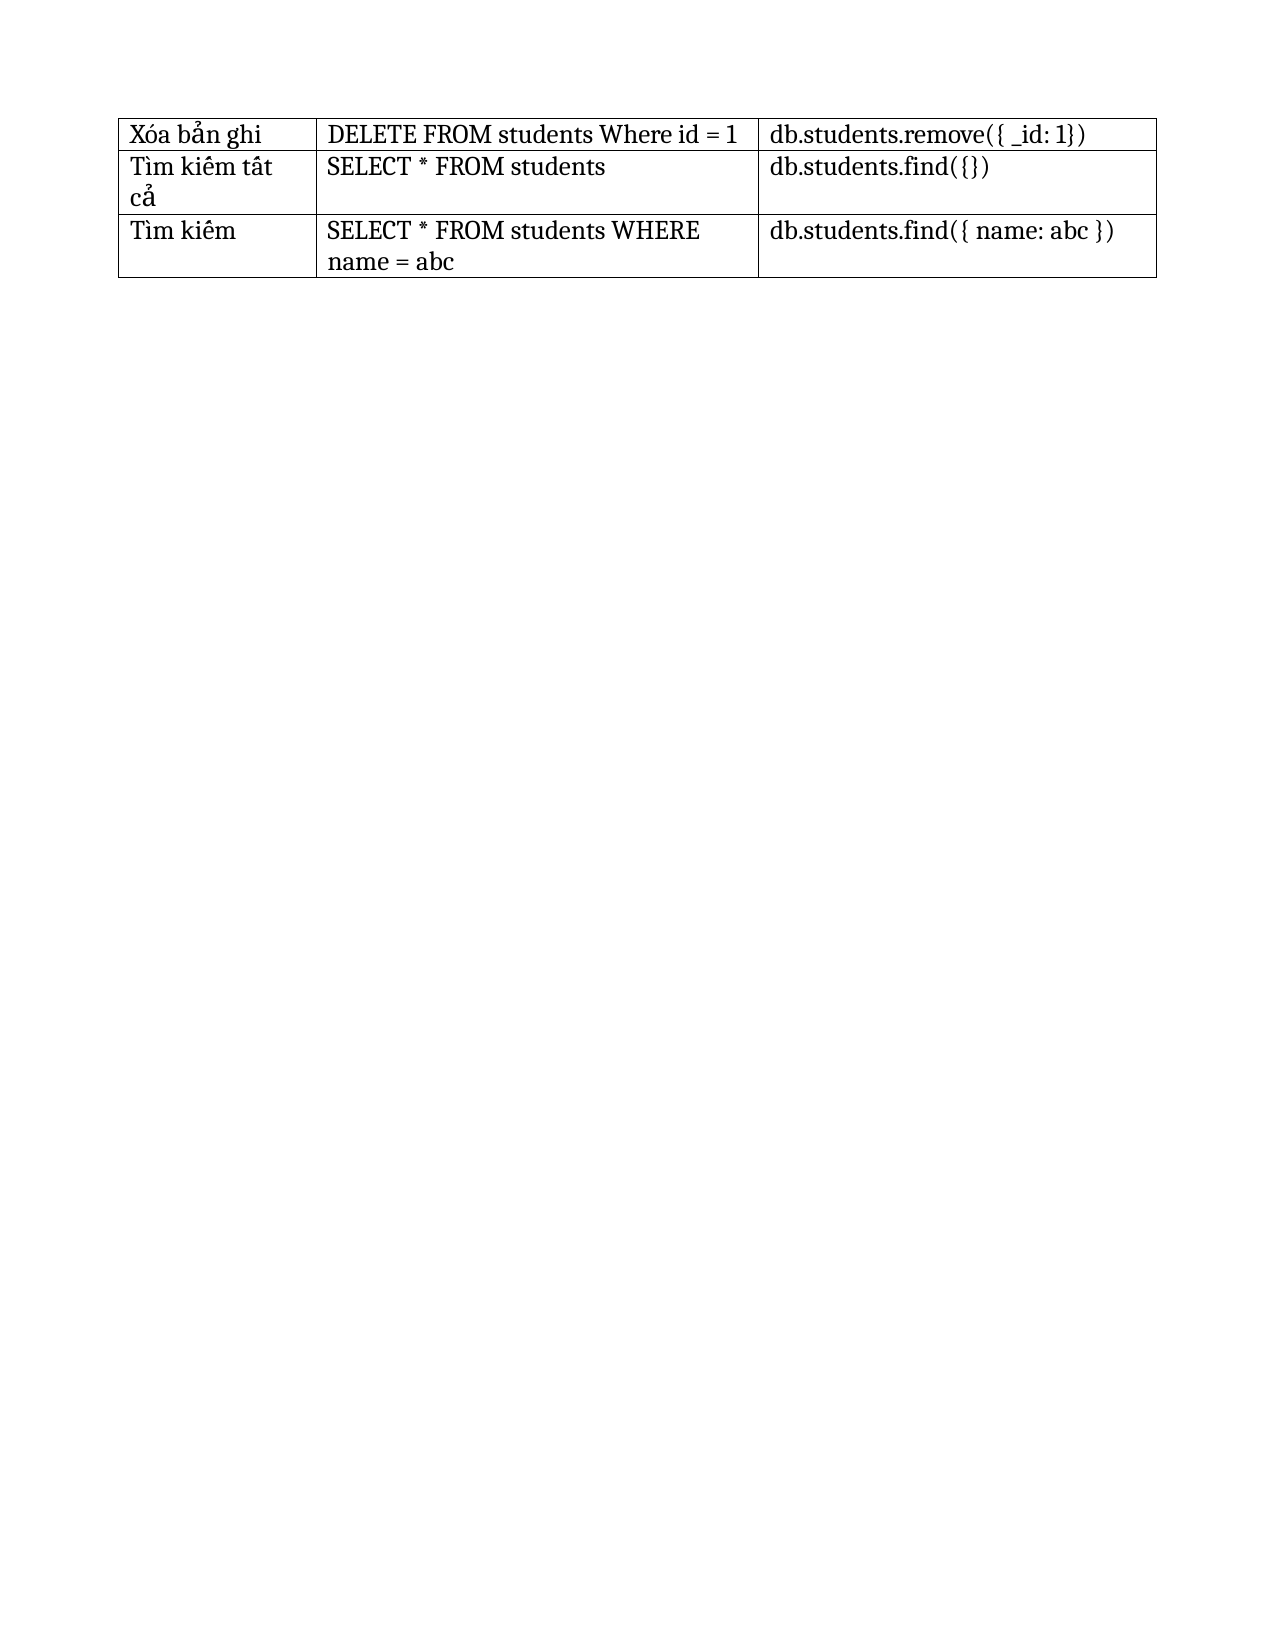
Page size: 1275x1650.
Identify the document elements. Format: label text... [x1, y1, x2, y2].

table_cell db.students.find({ name: abc }) [759, 215, 1156, 277]
table_cell db.students.find({}) [759, 151, 1156, 214]
table_cell Tìm kiếm [119, 215, 316, 277]
table_cell db.students.remove({ _id: 1}) [759, 119, 1156, 150]
table_cell Tìm kiếm tất cả [119, 151, 316, 214]
table_cell Xóa bản ghi [119, 119, 316, 150]
table_cell DELETE FROM students Where id = 1 [317, 119, 758, 150]
table_cell SELECT * FROM students [317, 151, 758, 214]
table_cell SELECT * FROM students WHERE name = abc [317, 215, 758, 277]
